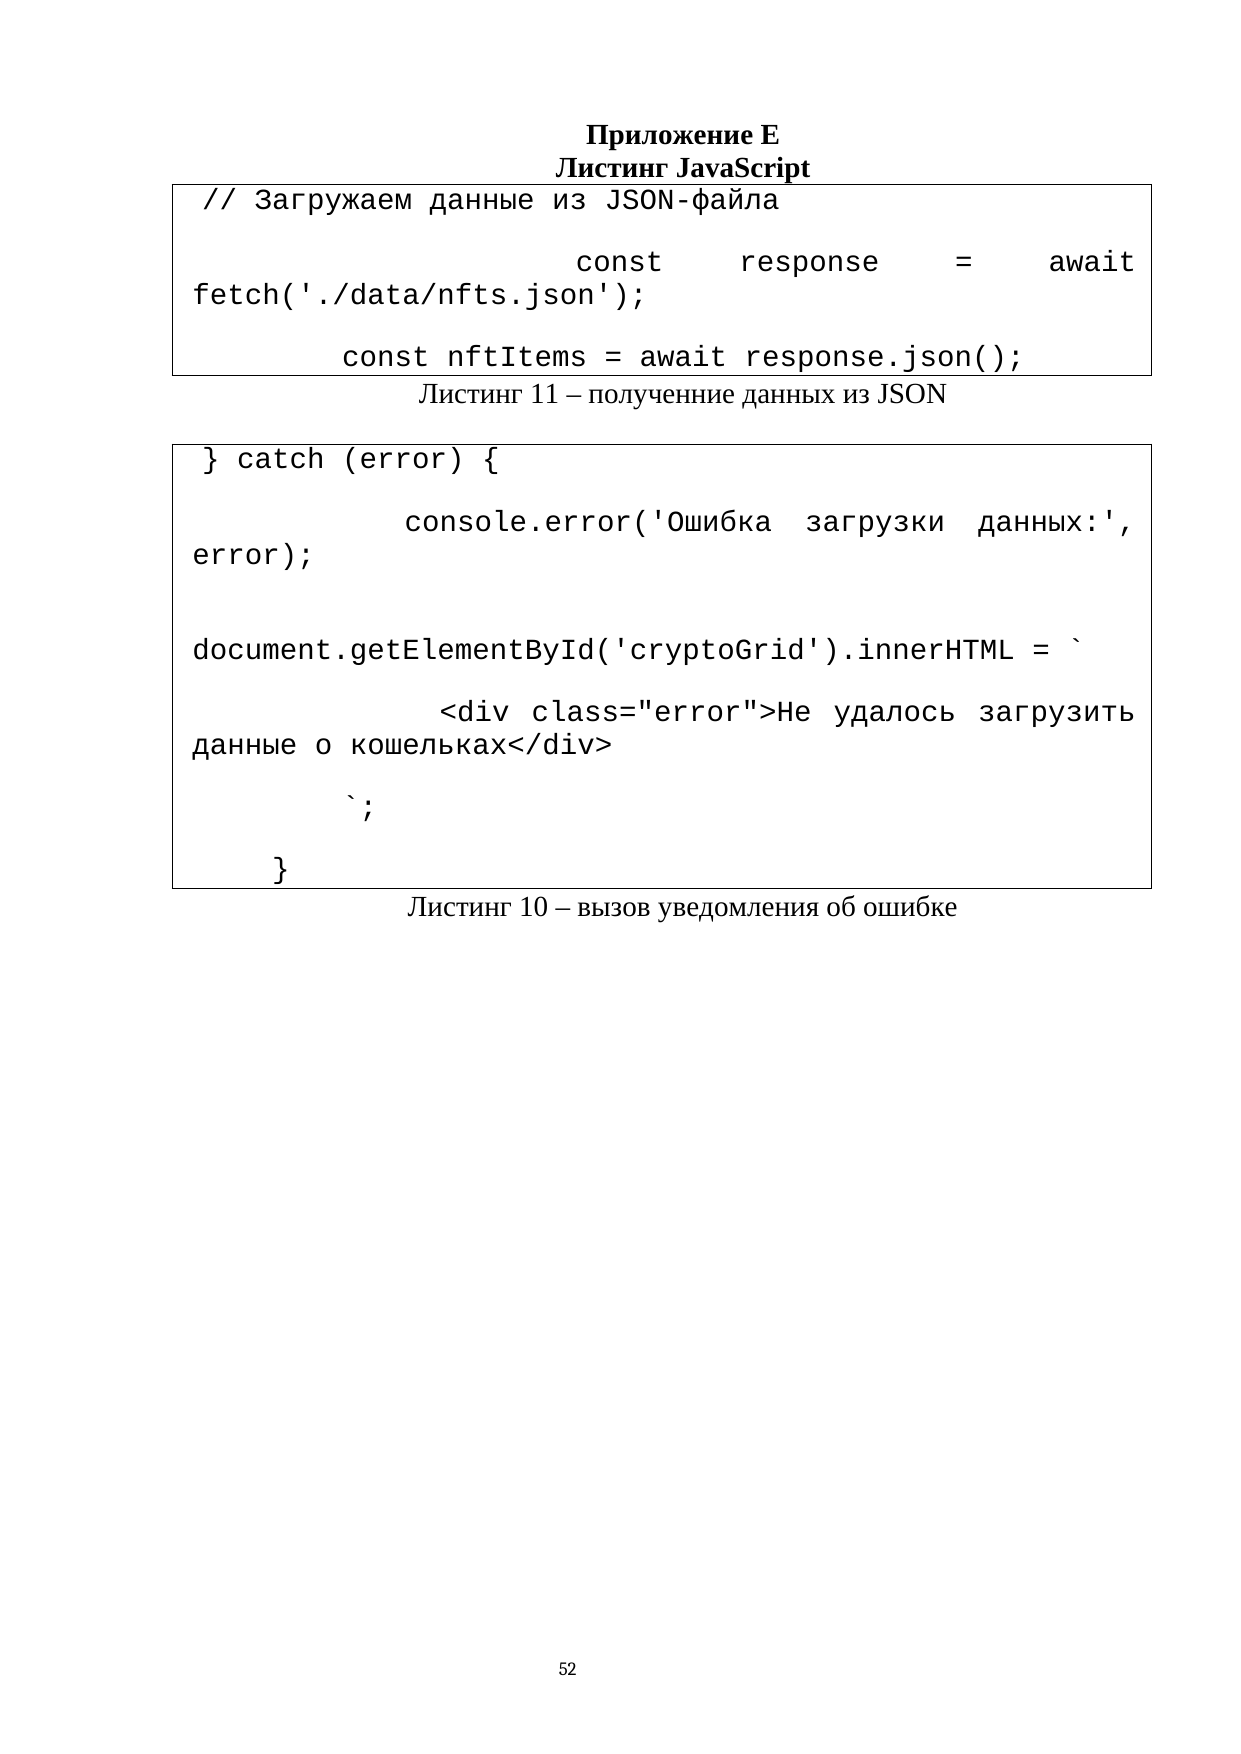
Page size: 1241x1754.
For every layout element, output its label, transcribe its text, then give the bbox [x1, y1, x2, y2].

table_header } catch (error) { console.error('Ошибка загрузки данных:', error); document.getElementById('cryptoGrid').innerHTML = ` <div class="error">Не удалось загрузить данные о кошельках</div> `; } [173, 445, 1151, 888]
text Листинг 10 – вызов уведомления об ошибке [177, 889, 1152, 922]
text Приложение E [177, 117, 1152, 150]
table_header // Загружаем данные из JSON-файла const response = await fetch('./data/nfts.json'); const nftItems = await response.json(); [173, 185, 1151, 375]
text Листинг 11 – полученние данных из JSON [177, 376, 1152, 410]
text Листинг JavaScript [177, 150, 1152, 184]
